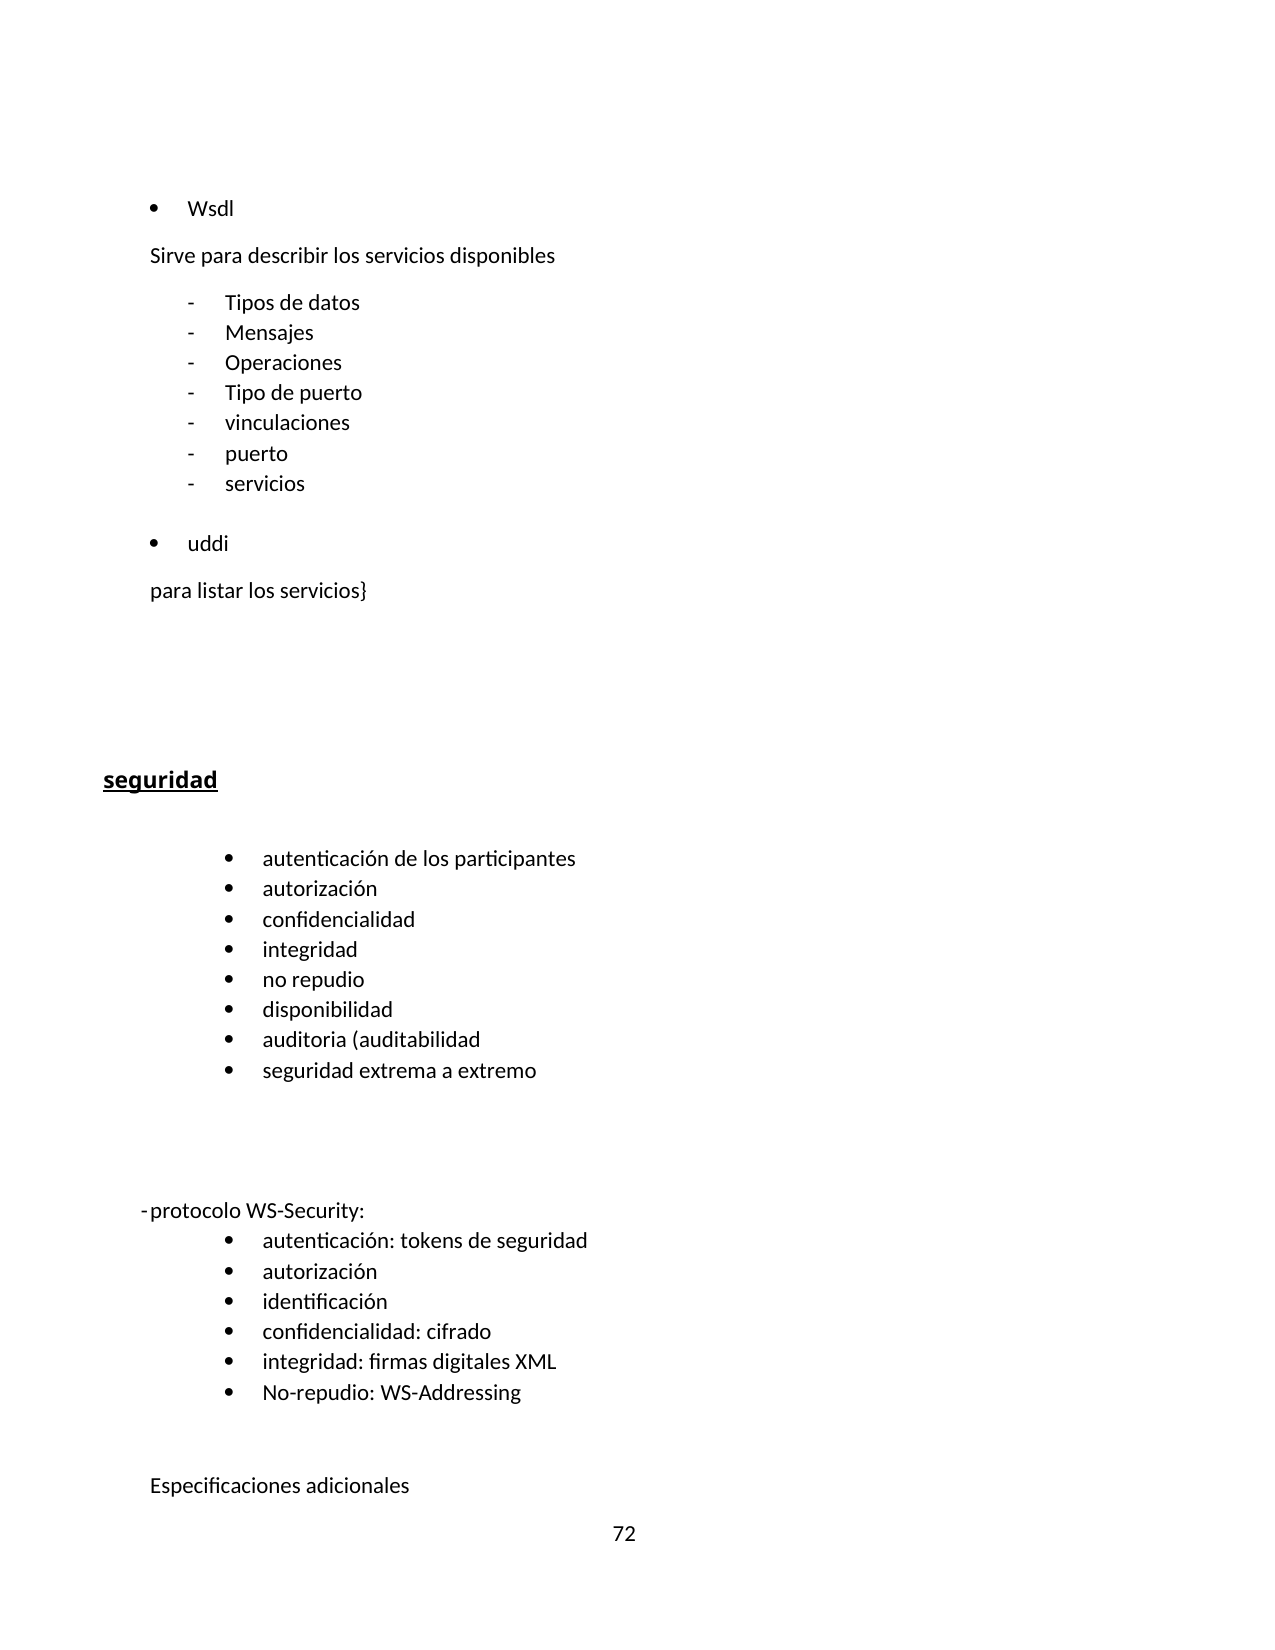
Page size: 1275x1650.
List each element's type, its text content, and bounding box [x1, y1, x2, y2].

text Sirve para describir los servicios disponibles [150, 241, 1098, 269]
list confidencialidad [225, 905, 1098, 933]
list protocolo WS-Security: [141, 1196, 1098, 1224]
list auditoria (auditabilidad [225, 1026, 1098, 1053]
list integridad [225, 935, 1098, 963]
list autorización [225, 874, 1098, 902]
list Tipo de puerto [187, 378, 1098, 406]
list seguridad extrema a extremo [225, 1056, 1098, 1084]
list Operaciones [187, 348, 1098, 376]
list integridad: firmas digitales XML [225, 1347, 1098, 1375]
list puerto [187, 439, 1098, 467]
list autenticación: tokens de seguridad [225, 1227, 1098, 1254]
list no repudio [225, 965, 1098, 993]
list identificación [225, 1287, 1098, 1315]
text para listar los servicios} [150, 576, 1098, 604]
list servicios [187, 469, 1098, 497]
list disponibilidad [225, 995, 1098, 1023]
list Mensajes [187, 318, 1098, 346]
list Tipos de datos [187, 288, 1098, 316]
list uddi [150, 529, 1098, 557]
list Wsdl [150, 194, 1098, 222]
list vinculaciones [187, 408, 1098, 436]
list autenticación de los participantes [225, 844, 1098, 872]
text Especificaciones adicionales [150, 1471, 1098, 1499]
list autorización [225, 1257, 1098, 1285]
subtitle seguridad [103, 764, 1098, 795]
list confidencialidad: cifrado [225, 1317, 1098, 1345]
list No-repudio: WS-Addressing [225, 1378, 1098, 1406]
